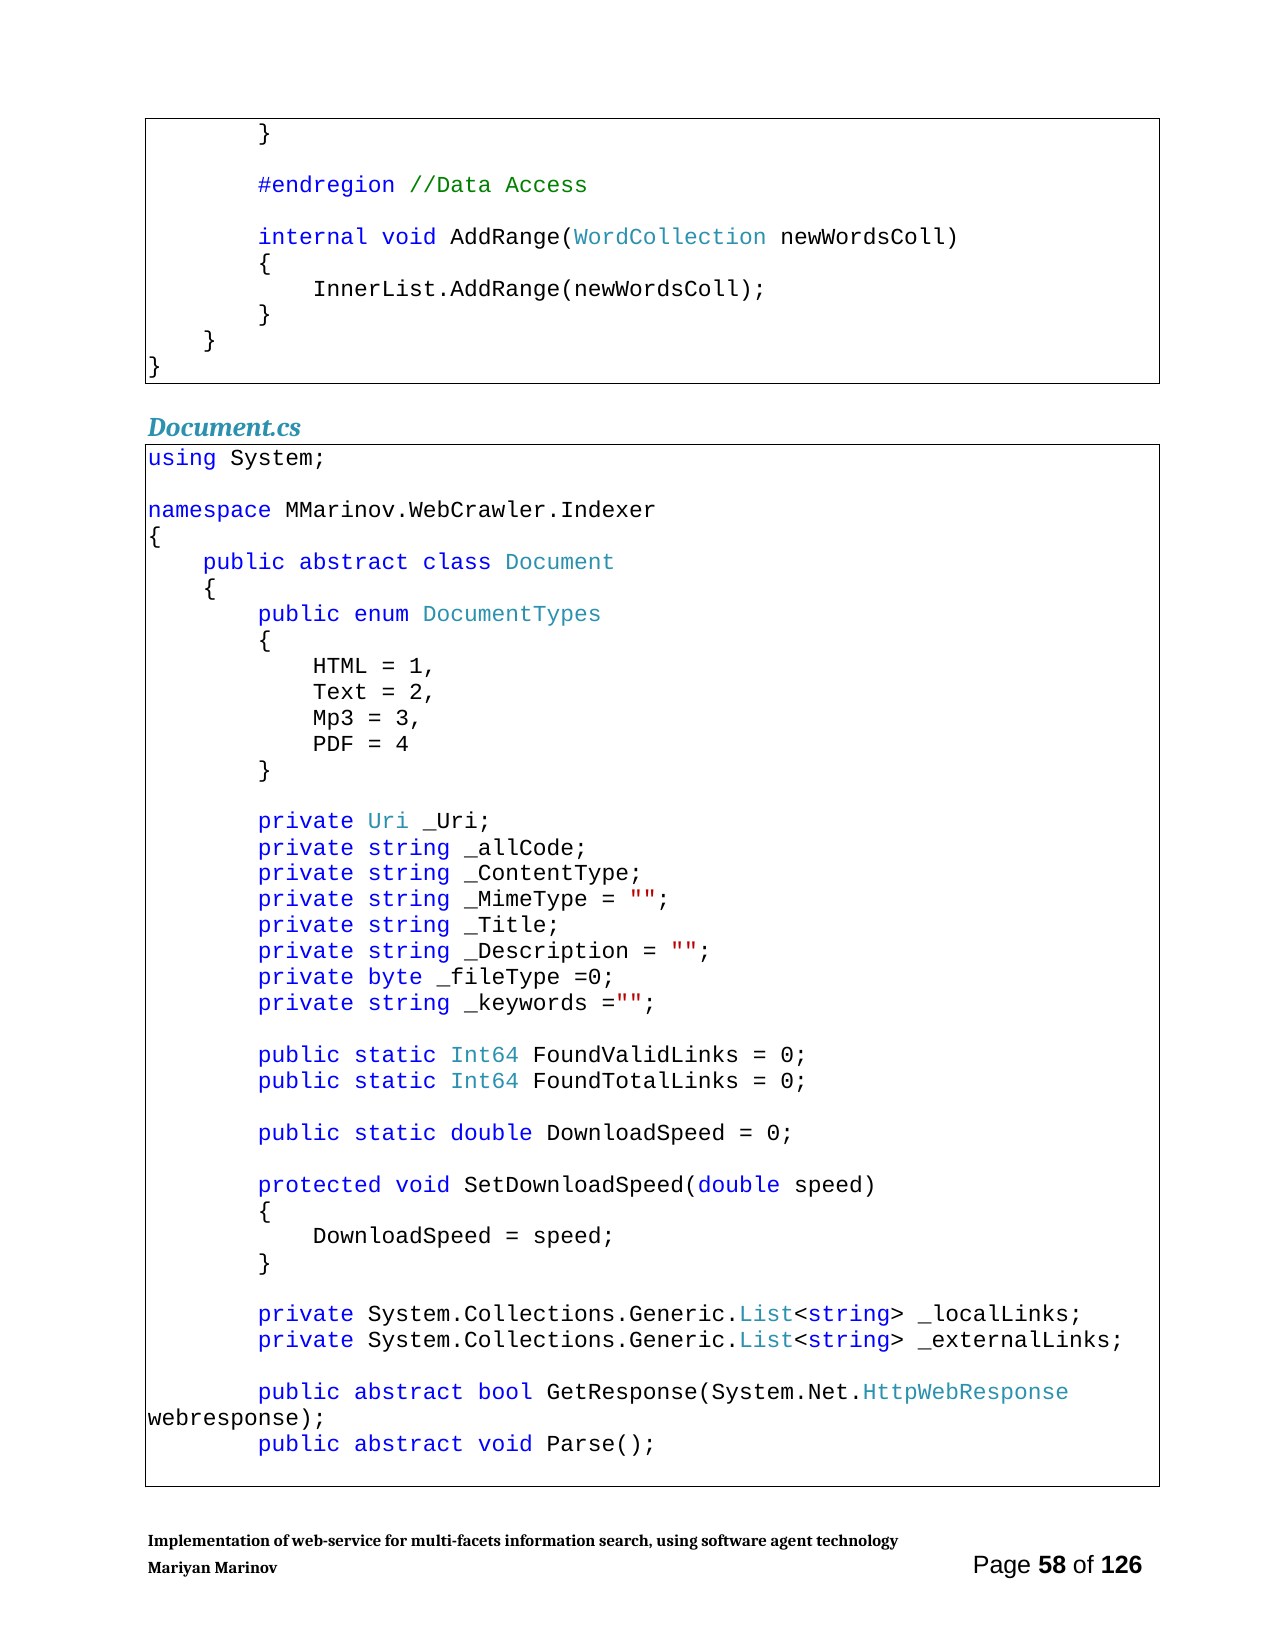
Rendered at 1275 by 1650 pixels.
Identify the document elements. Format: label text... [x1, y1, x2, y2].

text private string _ContentType; [148, 862, 1157, 888]
text HTML = 1, [148, 654, 1157, 680]
text #endregion //Data Access [148, 173, 1157, 199]
text Document.cs [148, 412, 1157, 444]
text using System; [146, 445, 1159, 473]
text private byte _fileType =0; [148, 966, 1157, 991]
text } [148, 329, 1157, 352]
text protected void SetDownloadSpeed(double speed) [148, 1173, 1157, 1199]
text private string _keywords =""; [148, 991, 1157, 1017]
text DownloadSpeed = speed; [148, 1225, 1157, 1251]
text public abstract bool GetResponse(System.Net.HttpWebResponse webresponse); [148, 1381, 1157, 1432]
text internal void AddRange(WordCollection newWordsColl) [148, 225, 1157, 251]
text private Uri _Uri; [148, 810, 1157, 836]
text Mp3 = 3, [148, 706, 1157, 732]
text } [146, 119, 1159, 147]
text { [148, 1199, 1157, 1225]
text private System.Collections.Generic.List<string> _localLinks; [148, 1303, 1157, 1329]
text public static Int64 FoundValidLinks = 0; [148, 1043, 1157, 1069]
text public static double DownloadSpeed = 0; [148, 1121, 1157, 1147]
text private string _Description = ""; [148, 939, 1157, 966]
text InnerList.AddRange(newWordsColl); [148, 277, 1157, 303]
text } [146, 352, 1159, 383]
text Text = 2, [148, 680, 1157, 706]
text } [148, 758, 1157, 784]
text } [148, 303, 1157, 329]
text private string _allCode; [148, 836, 1157, 862]
text { [148, 251, 1157, 277]
text { [148, 628, 1157, 654]
text private string _MimeType = ""; [148, 888, 1157, 914]
text namespace MMarinov.WebCrawler.Indexer [148, 499, 1157, 524]
text private string _Title; [148, 914, 1157, 939]
text { [148, 576, 1157, 602]
text public static Int64 FoundTotalLinks = 0; [148, 1069, 1157, 1095]
text public abstract class Document [148, 551, 1157, 576]
text private System.Collections.Generic.List<string> _externalLinks; [148, 1329, 1157, 1354]
text { [148, 524, 1157, 551]
text } [148, 1251, 1157, 1277]
text public abstract void Parse(); [148, 1432, 1157, 1458]
text public enum DocumentTypes [148, 602, 1157, 628]
text PDF = 4 [148, 732, 1157, 758]
